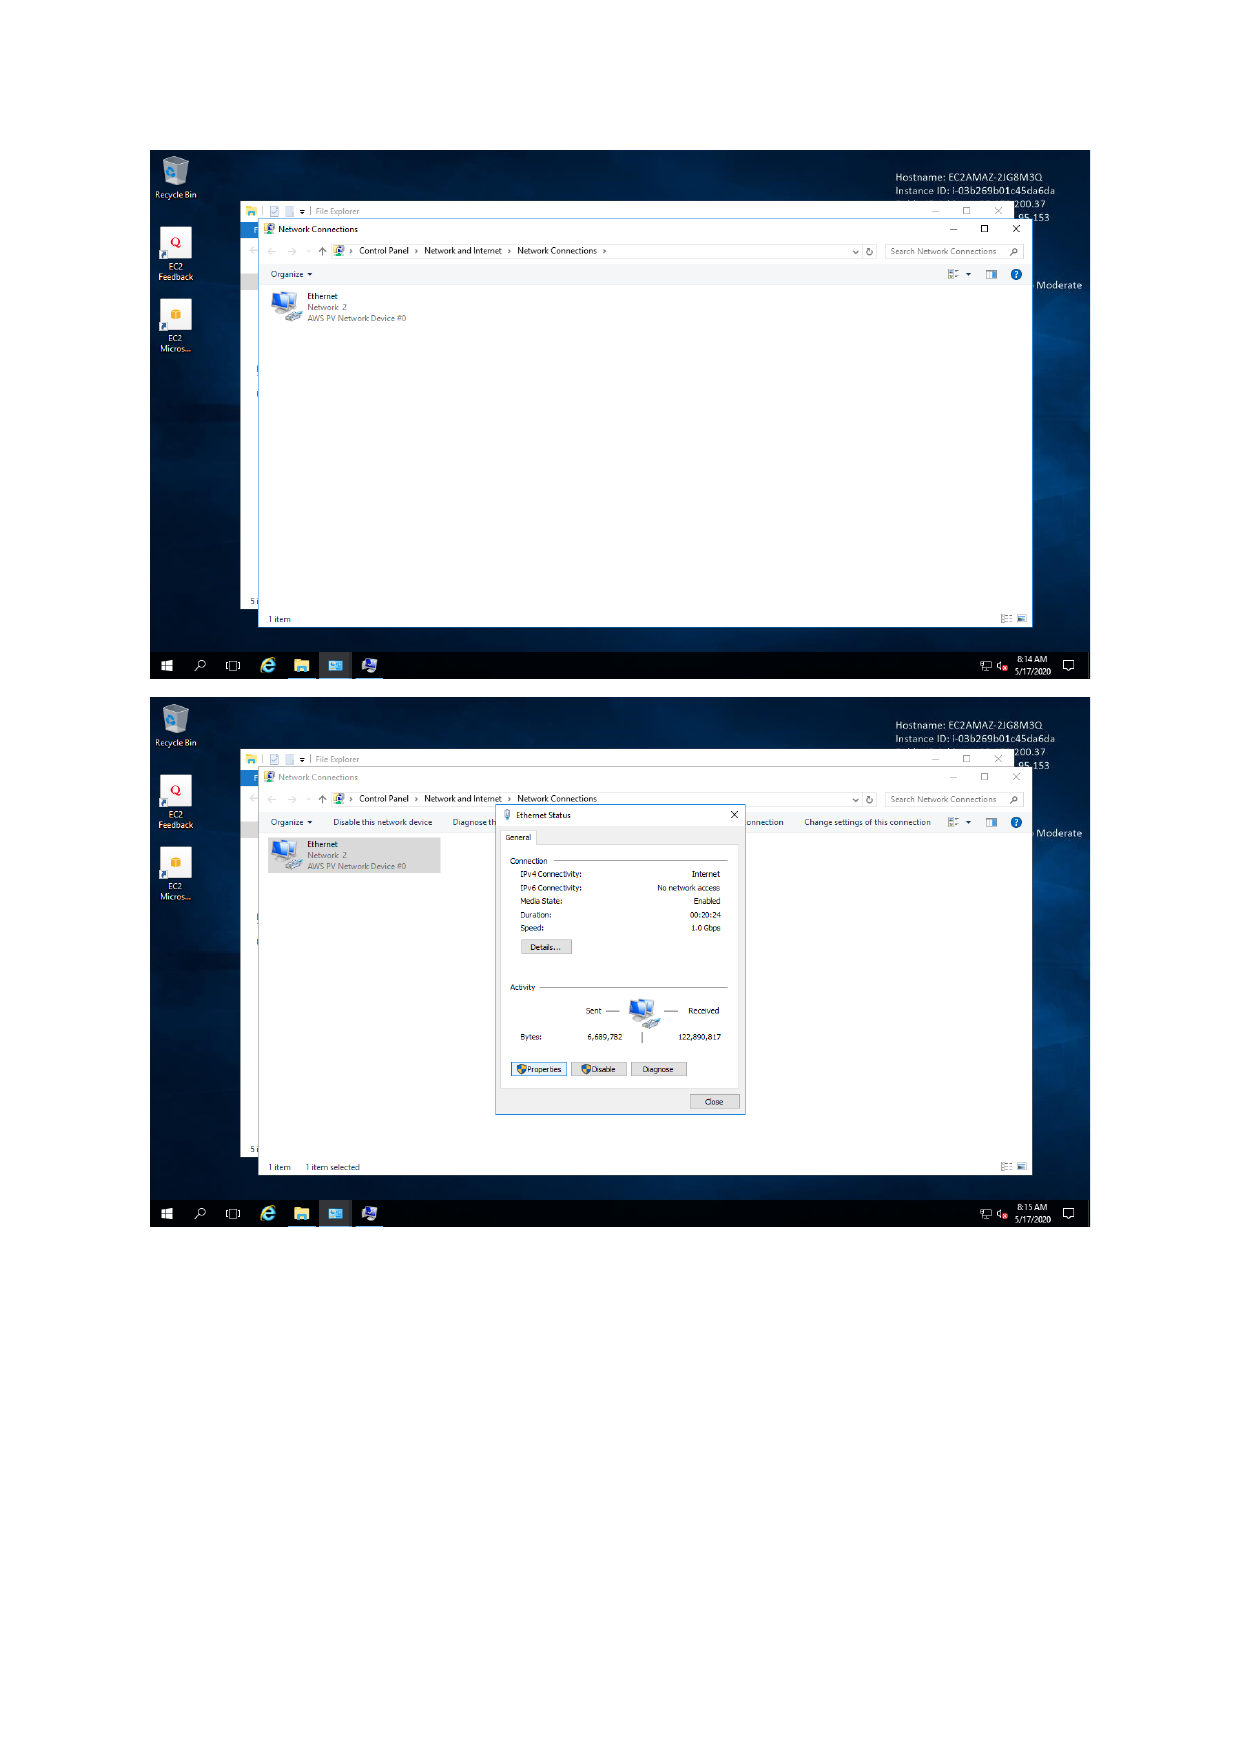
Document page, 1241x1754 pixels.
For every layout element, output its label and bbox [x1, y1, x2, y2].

picture [150, 697, 1091, 1227]
picture [150, 150, 1091, 679]
